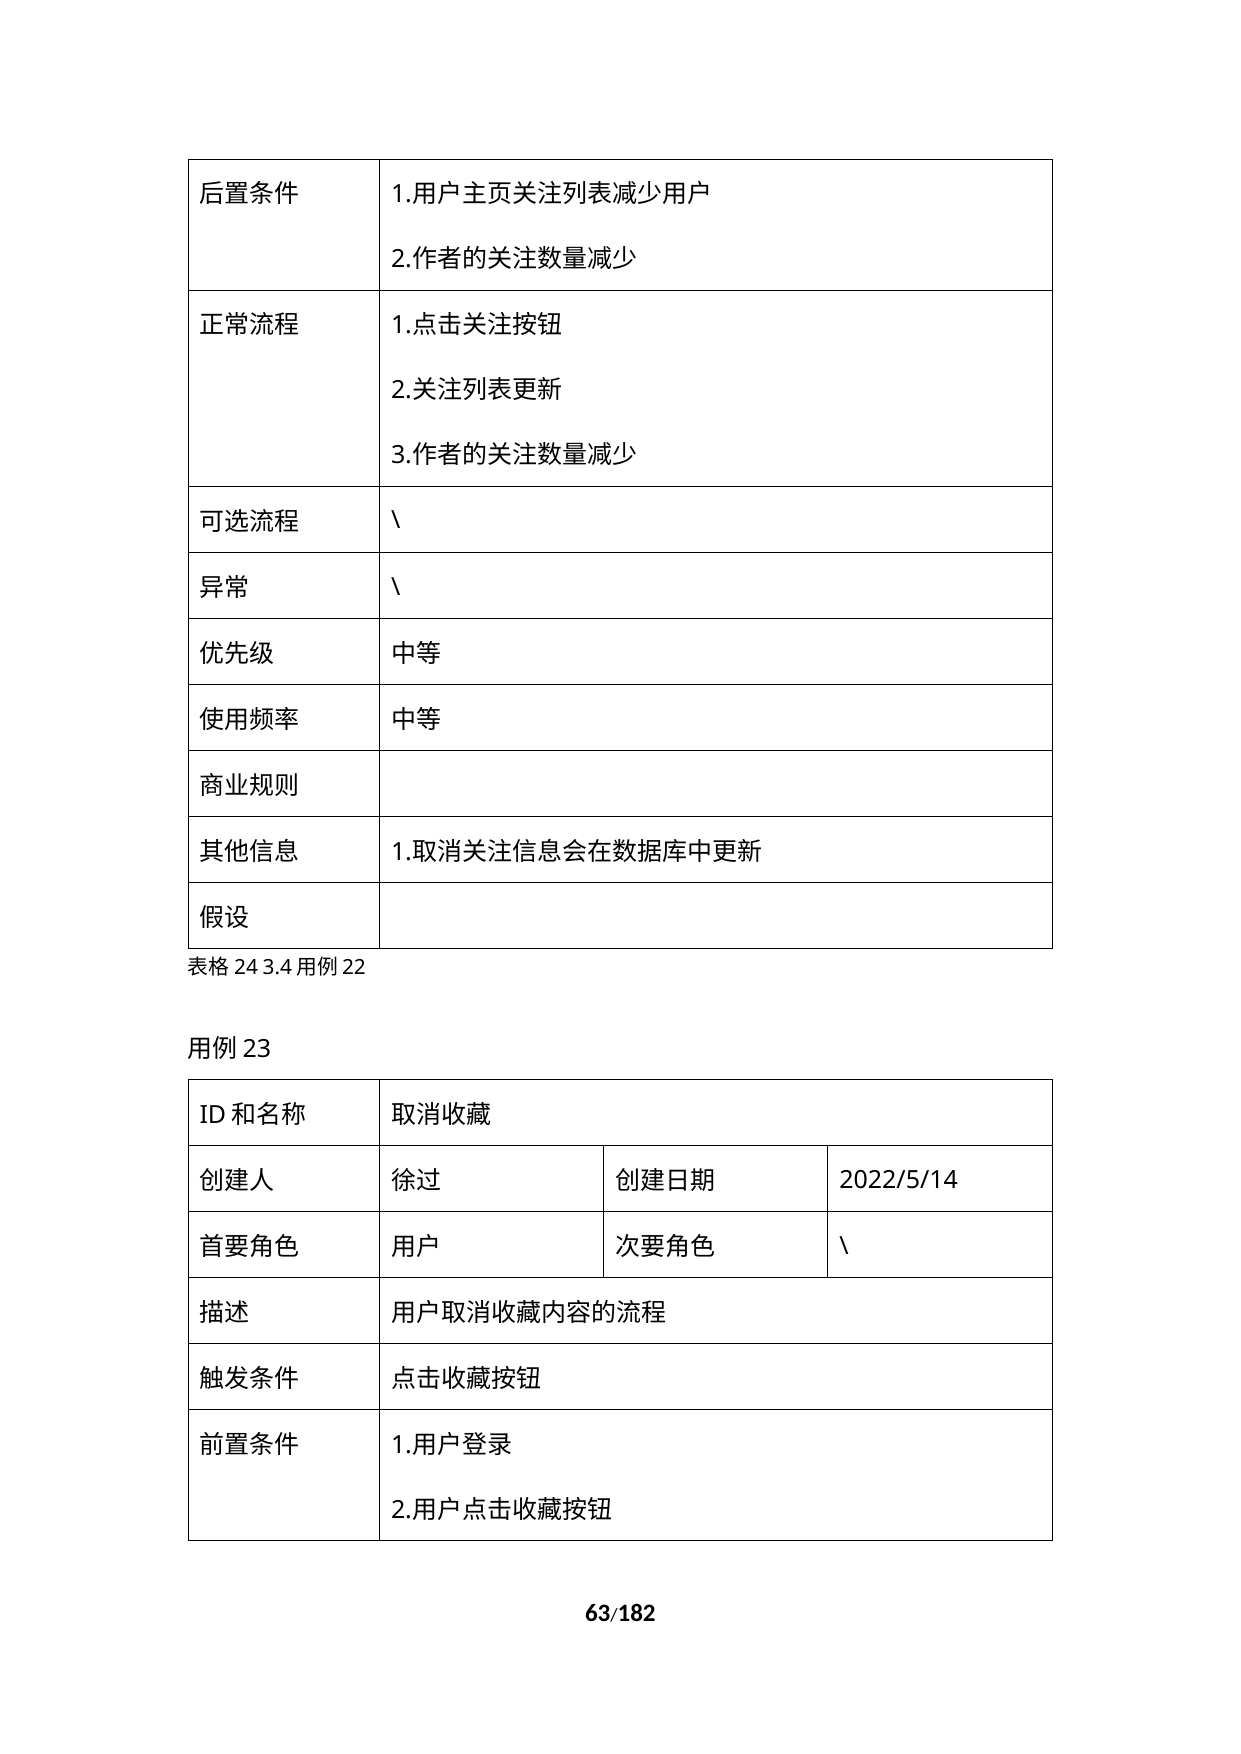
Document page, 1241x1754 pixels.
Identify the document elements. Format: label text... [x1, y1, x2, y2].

table_cell 2022/5/14 [828, 1146, 1052, 1211]
table_cell 正常流程 [189, 291, 379, 486]
table_header ID和名称 [189, 1080, 379, 1145]
table_cell 优先级 [189, 619, 379, 684]
table_cell [380, 751, 1052, 816]
table_cell \ [828, 1212, 1052, 1277]
table_cell [380, 883, 1052, 948]
table_cell 创建人 [189, 1146, 379, 1211]
table_cell 用户 [380, 1212, 603, 1277]
table_cell 中等 [380, 685, 1052, 750]
table_cell 触发条件 [189, 1344, 379, 1409]
table_cell 前置条件 [189, 1410, 379, 1540]
table_cell \ [380, 487, 1052, 552]
table_cell 1.取消关注信息会在数据库中更新 [380, 817, 1052, 882]
table_cell 异常 [189, 553, 379, 618]
table_cell 描述 [189, 1278, 379, 1343]
table_cell 首要角色 [189, 1212, 379, 1277]
table_cell 可选流程 [189, 487, 379, 552]
table_cell 用户取消收藏内容的流程 [380, 1278, 1052, 1343]
table_cell 使用频率 [189, 685, 379, 750]
table_cell \ [380, 553, 1052, 618]
table_cell 徐过 [380, 1146, 603, 1211]
text 表格 24 3.4用例22 [187, 949, 1053, 981]
text 用例23 [187, 1014, 1053, 1079]
table_cell 点击收藏按钮 [380, 1344, 1052, 1409]
table_cell 假设 [189, 883, 379, 948]
table_header 取消收藏 [380, 1080, 1052, 1145]
table_cell 后置条件 [189, 160, 379, 289]
table_cell 商业规则 [189, 751, 379, 816]
table_cell 1.点击关注按钮 2.关注列表更新 3.作者的关注数量减少 [380, 291, 1052, 486]
table_cell 创建日期 [604, 1146, 827, 1211]
table_cell 1.用户主页关注列表减少用户 2.作者的关注数量减少 [380, 160, 1052, 289]
table_cell 其他信息 [189, 817, 379, 882]
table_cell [380, 1410, 1052, 1540]
table_cell 次要角色 [604, 1212, 827, 1277]
table_cell 中等 [380, 619, 1052, 684]
